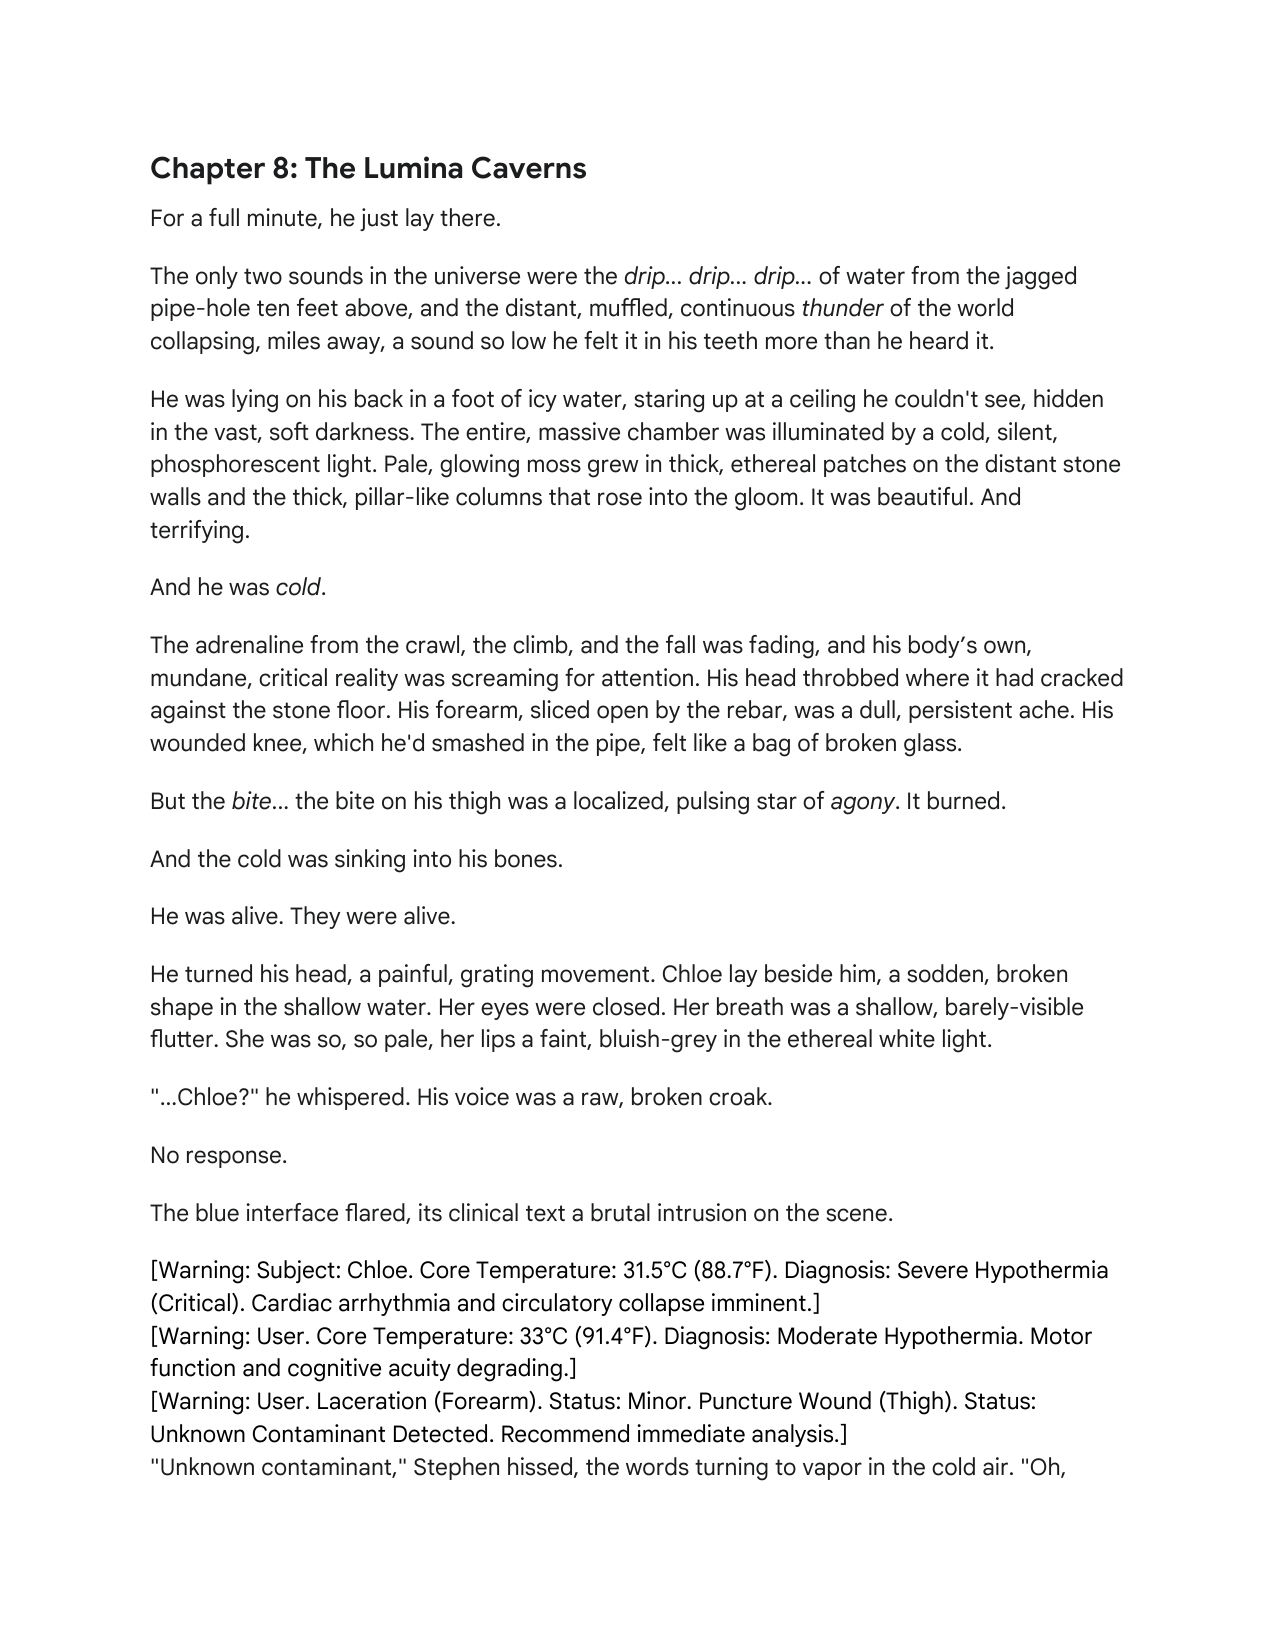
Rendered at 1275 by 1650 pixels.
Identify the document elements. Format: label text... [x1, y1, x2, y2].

text No response. [150, 1141, 1125, 1170]
text And the cold was sinking into his bones. [150, 845, 1125, 873]
text And he was cold. [150, 573, 1125, 602]
text "...Chloe?" he whispered. His voice was a raw, broken croak. [150, 1083, 1125, 1112]
text But the bite... the bite on his thigh was a localized, pulsing star of agony. It burned. [150, 787, 1125, 816]
text He was lying on his back in a foot of icy water, staring up at a ceiling he couldn't see, hidden in the vast, soft darkness. The entire, massive chamber was illuminated by a cold, silent, phosphorescent light. Pale, glowing moss grew in thick, ethereal patches on the distant stone walls and the thick, pillar-like columns that rose into the gloom. It was beautiful. And terrifying. [150, 385, 1125, 544]
text For a full minute, he just lay there. [150, 204, 1125, 233]
text The adrenaline from the crawl, the climb, and the fall was fading, and his body’s own, mundane, critical reality was screaming for attention. His head throbbed where it had cracked against the stone floor. His forearm, sliced open by the rebar, was a dull, persistent ache. His wounded knee, which he'd smashed in the pipe, felt like a bag of broken glass. [150, 631, 1125, 758]
text [Warning: Subject: Chloe. Core Temperature: 31.5°C (88.7°F). Diagnosis: Severe Hypothermia (Critical). Cardiac arrhythmia and circulatory collapse imminent.] [150, 1256, 1125, 1318]
text The blue interface flared, its clinical text a brutal intrusion on the scene. [150, 1199, 1125, 1227]
text [Warning: User. Core Temperature: 33°C (91.4°F). Diagnosis: Moderate Hypothermia. Motor function and cognitive acuity degrading.] [150, 1322, 1125, 1383]
text He was alive. They were alive. [150, 902, 1125, 931]
text The only two sounds in the universe were the drip... drip... drip... of water from the jagged pipe-hole ten feet above, and the distant, muffled, continuous thunder of the world collapsing, miles away, a sound so low he felt it in his teeth more than he heard it. [150, 262, 1125, 356]
text [Warning: User. Laceration (Forearm). Status: Minor. Puncture Wound (Thigh). Status: Unknown Contaminant Detected. Recommend immediate analysis.] [150, 1387, 1125, 1449]
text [150, 1453, 1125, 1481]
text He turned his head, a painful, grating movement. Chloe lay beside him, a sodden, broken shape in the shallow water. Her eyes were closed. Her breath was a shallow, barely-visible flutter. She was so, so pale, her lips a faint, bluish-grey in the ethereal white light. [150, 960, 1125, 1054]
subtitle Chapter 8: The Lumina Caverns [150, 150, 1125, 187]
